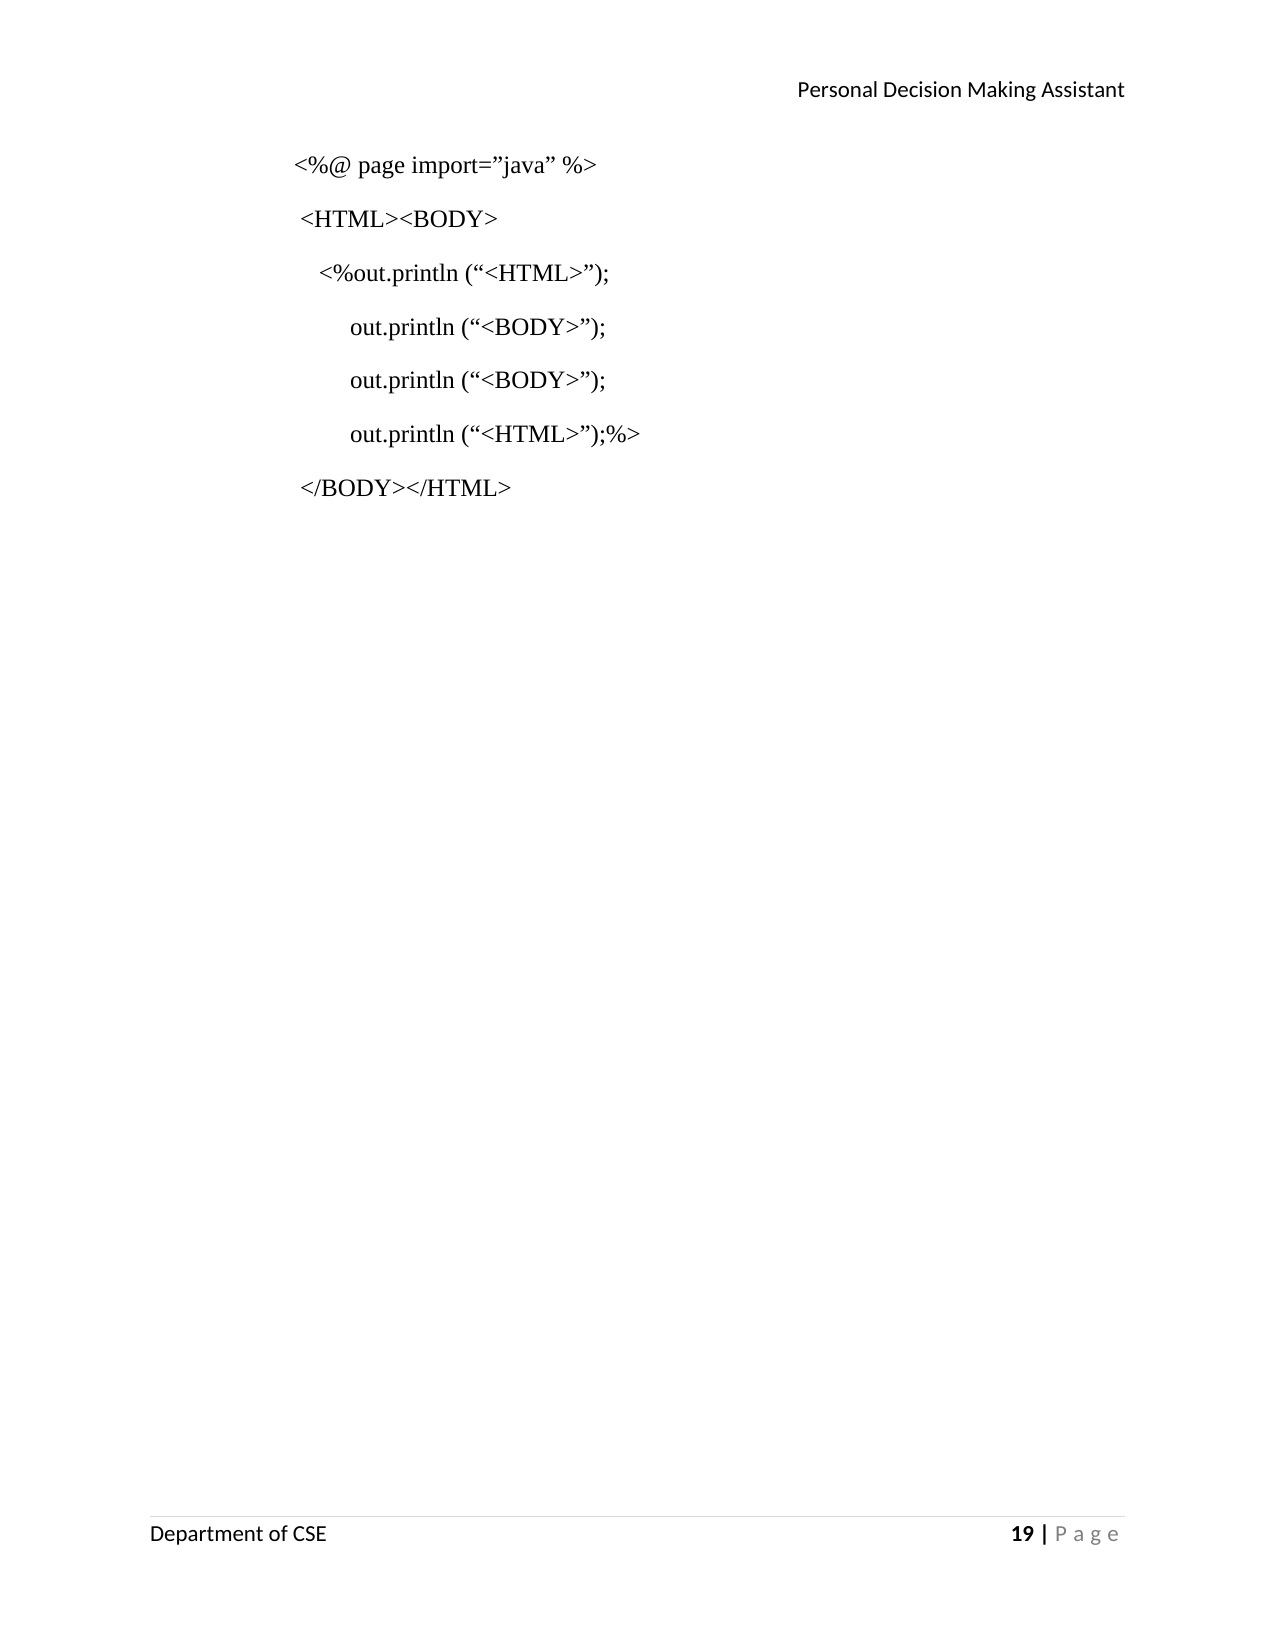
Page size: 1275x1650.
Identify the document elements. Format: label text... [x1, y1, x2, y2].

text <%@ page import=”java” %> [150, 150, 1125, 179]
text out.println (“<BODY>”); [150, 312, 1125, 340]
text </BODY></HTML> [150, 473, 1125, 502]
text out.println (“<HTML>”);%> [150, 419, 1125, 448]
text out.println (“<BODY>”); [150, 365, 1125, 394]
text <HTML><BODY> [150, 204, 1125, 233]
text <%out.println (“<HTML>”); [150, 258, 1125, 286]
